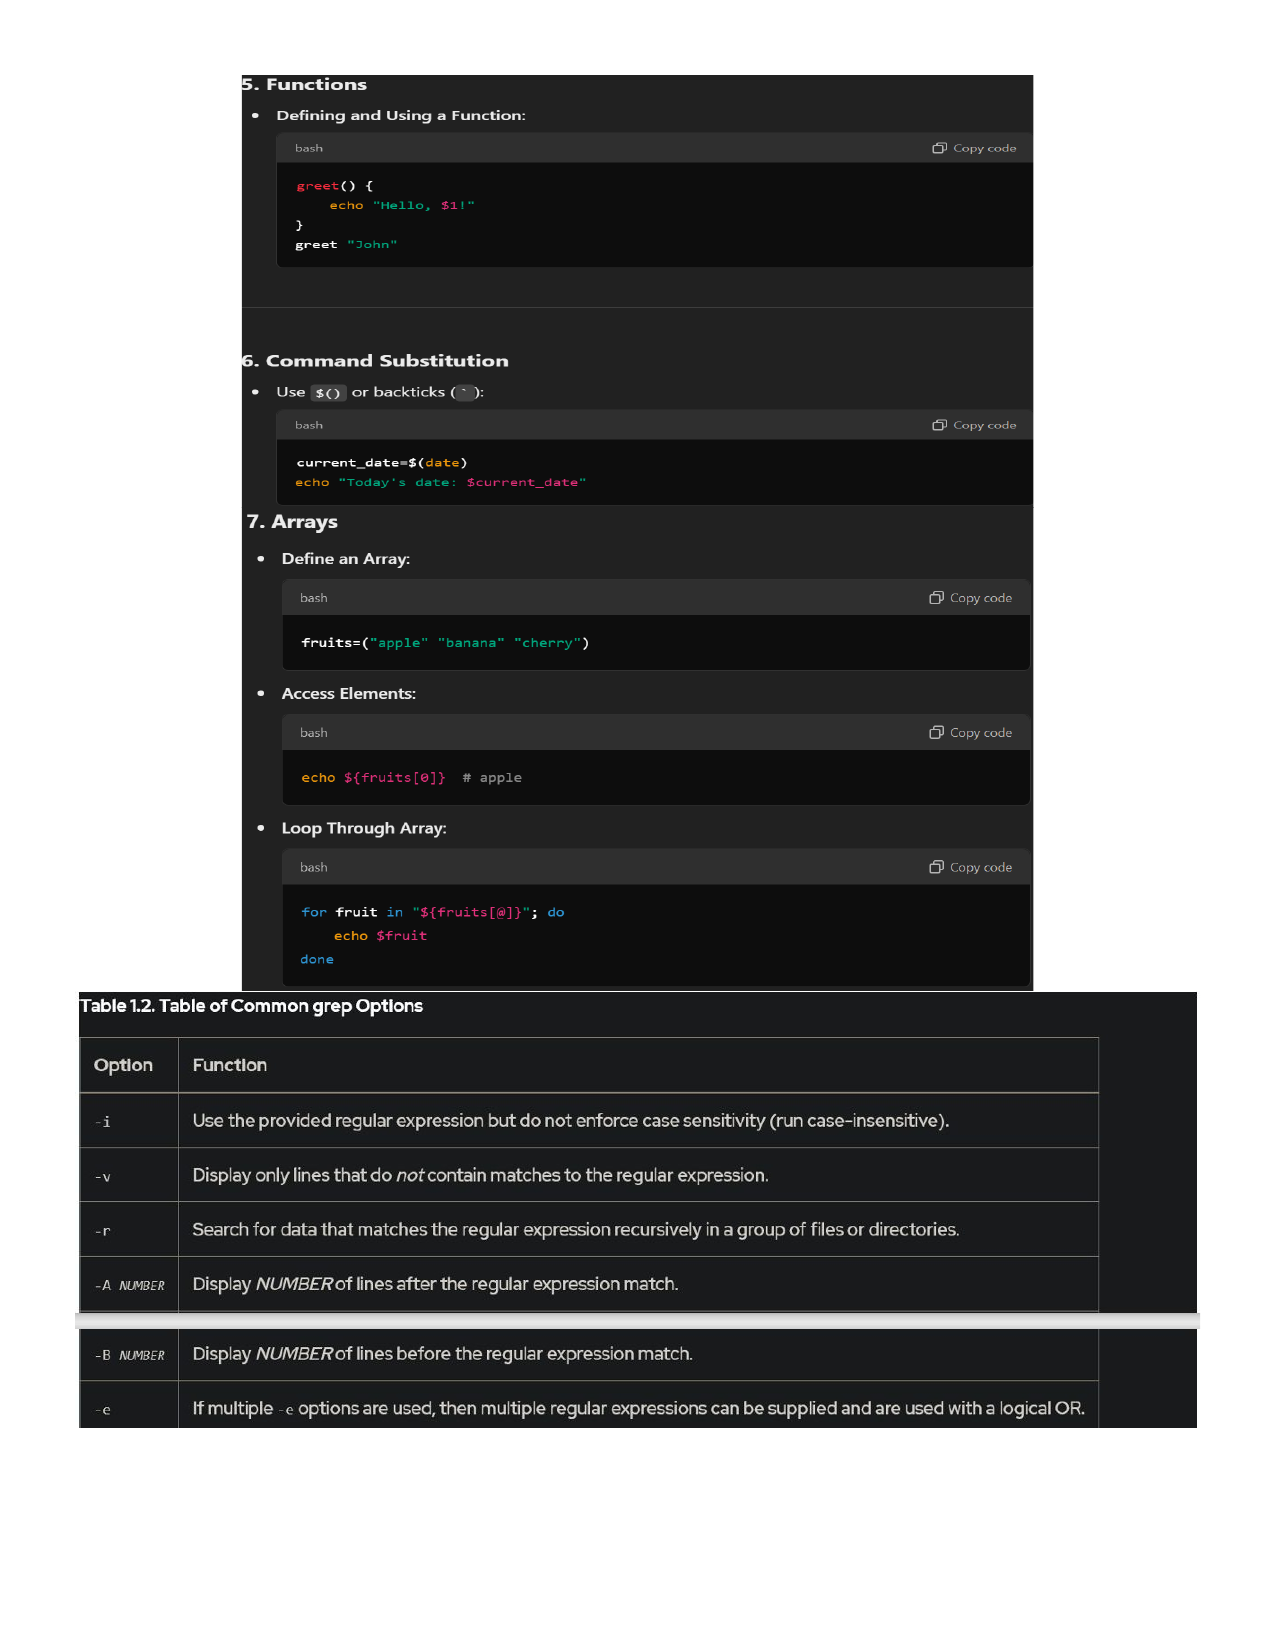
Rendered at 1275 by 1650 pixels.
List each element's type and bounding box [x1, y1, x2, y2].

picture [75, 75, 1200, 1428]
